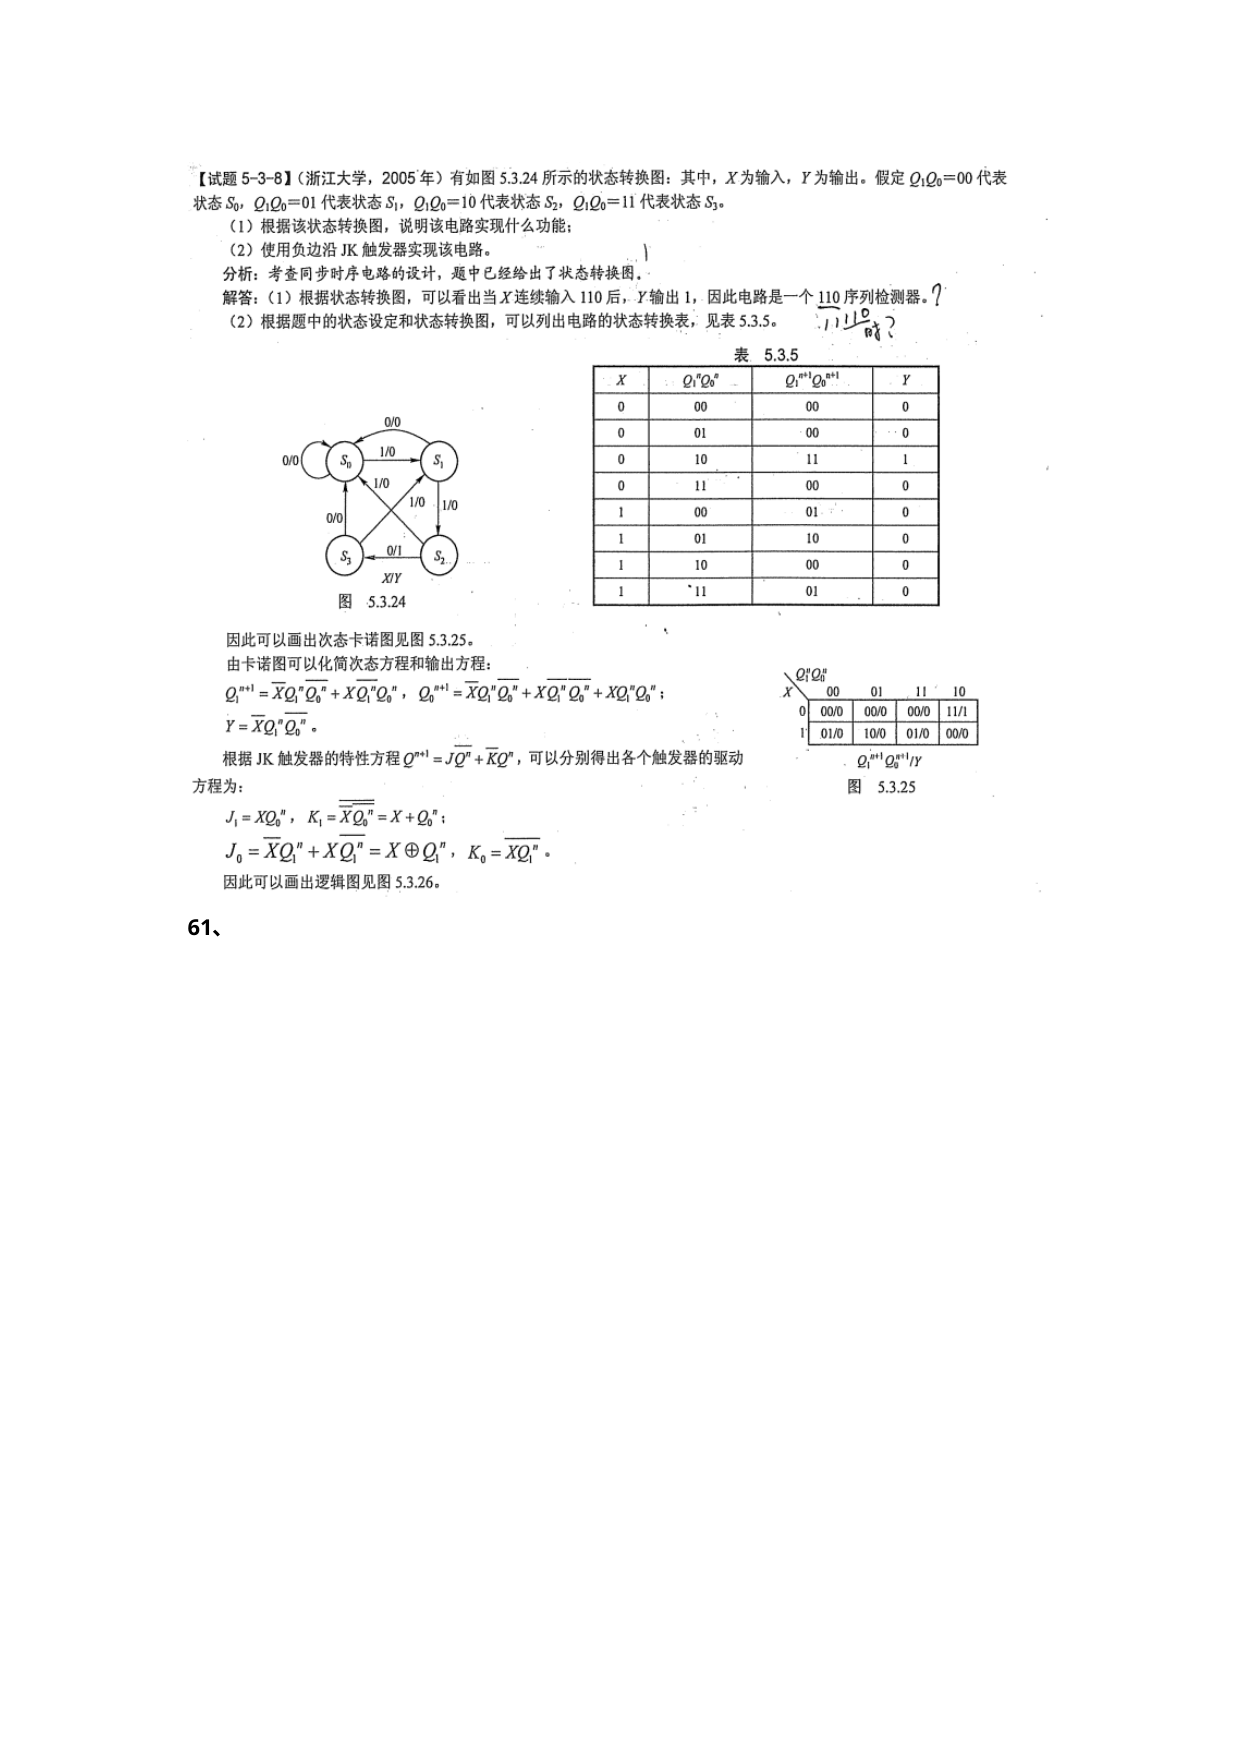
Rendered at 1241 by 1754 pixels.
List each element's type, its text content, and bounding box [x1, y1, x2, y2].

picture [187, 162, 1053, 897]
text 61、 [187, 909, 1053, 942]
